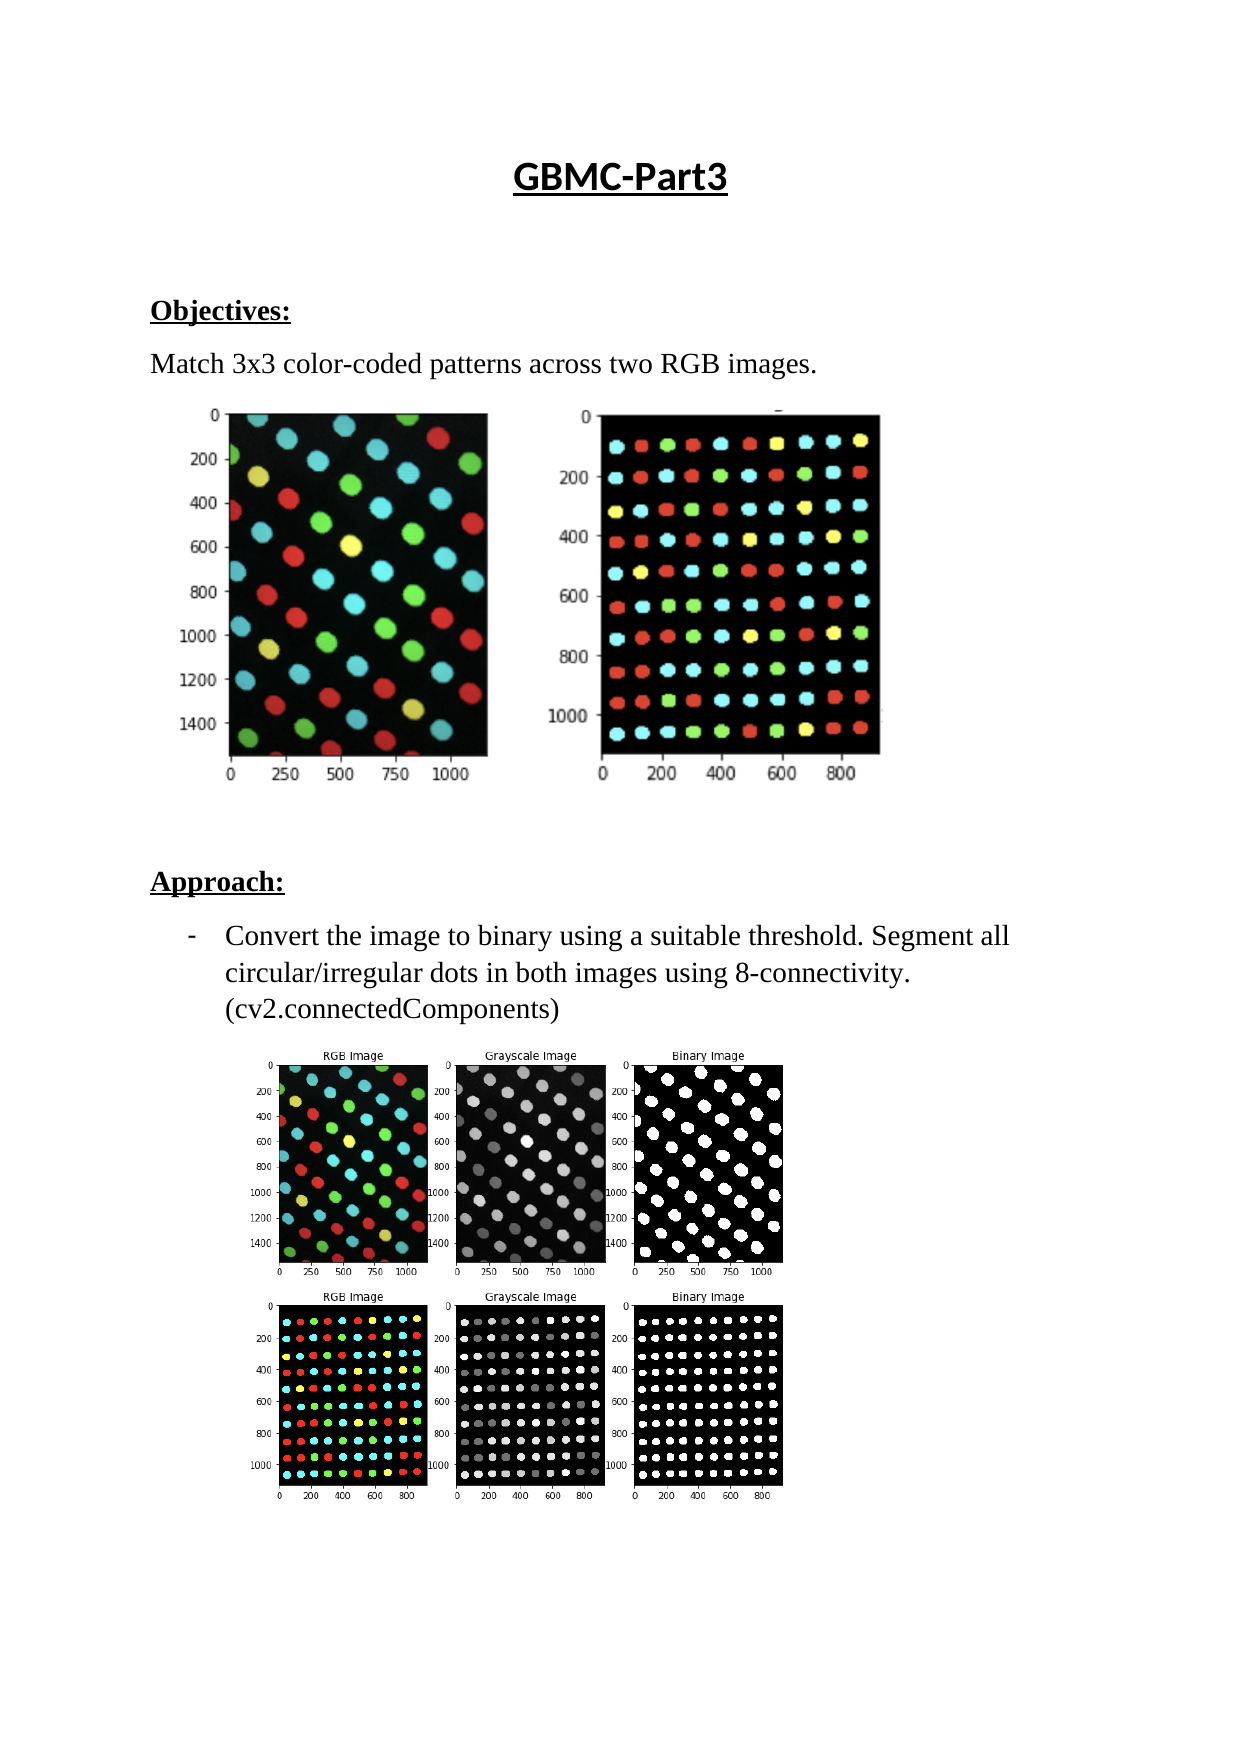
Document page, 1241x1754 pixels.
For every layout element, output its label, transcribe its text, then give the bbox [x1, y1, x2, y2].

text GBMC-Part3 [150, 150, 1090, 201]
list Convert the image to binary using a suitable threshold. Segment all circular/irregular dots in both images using 8-connectivity. (cv2.connectedComponents) [187, 917, 1090, 1025]
text Match 3x3 color-coded patterns across two RGB images. [150, 346, 1090, 379]
text Approach: [150, 864, 1090, 898]
text Objectives: [150, 293, 1090, 327]
